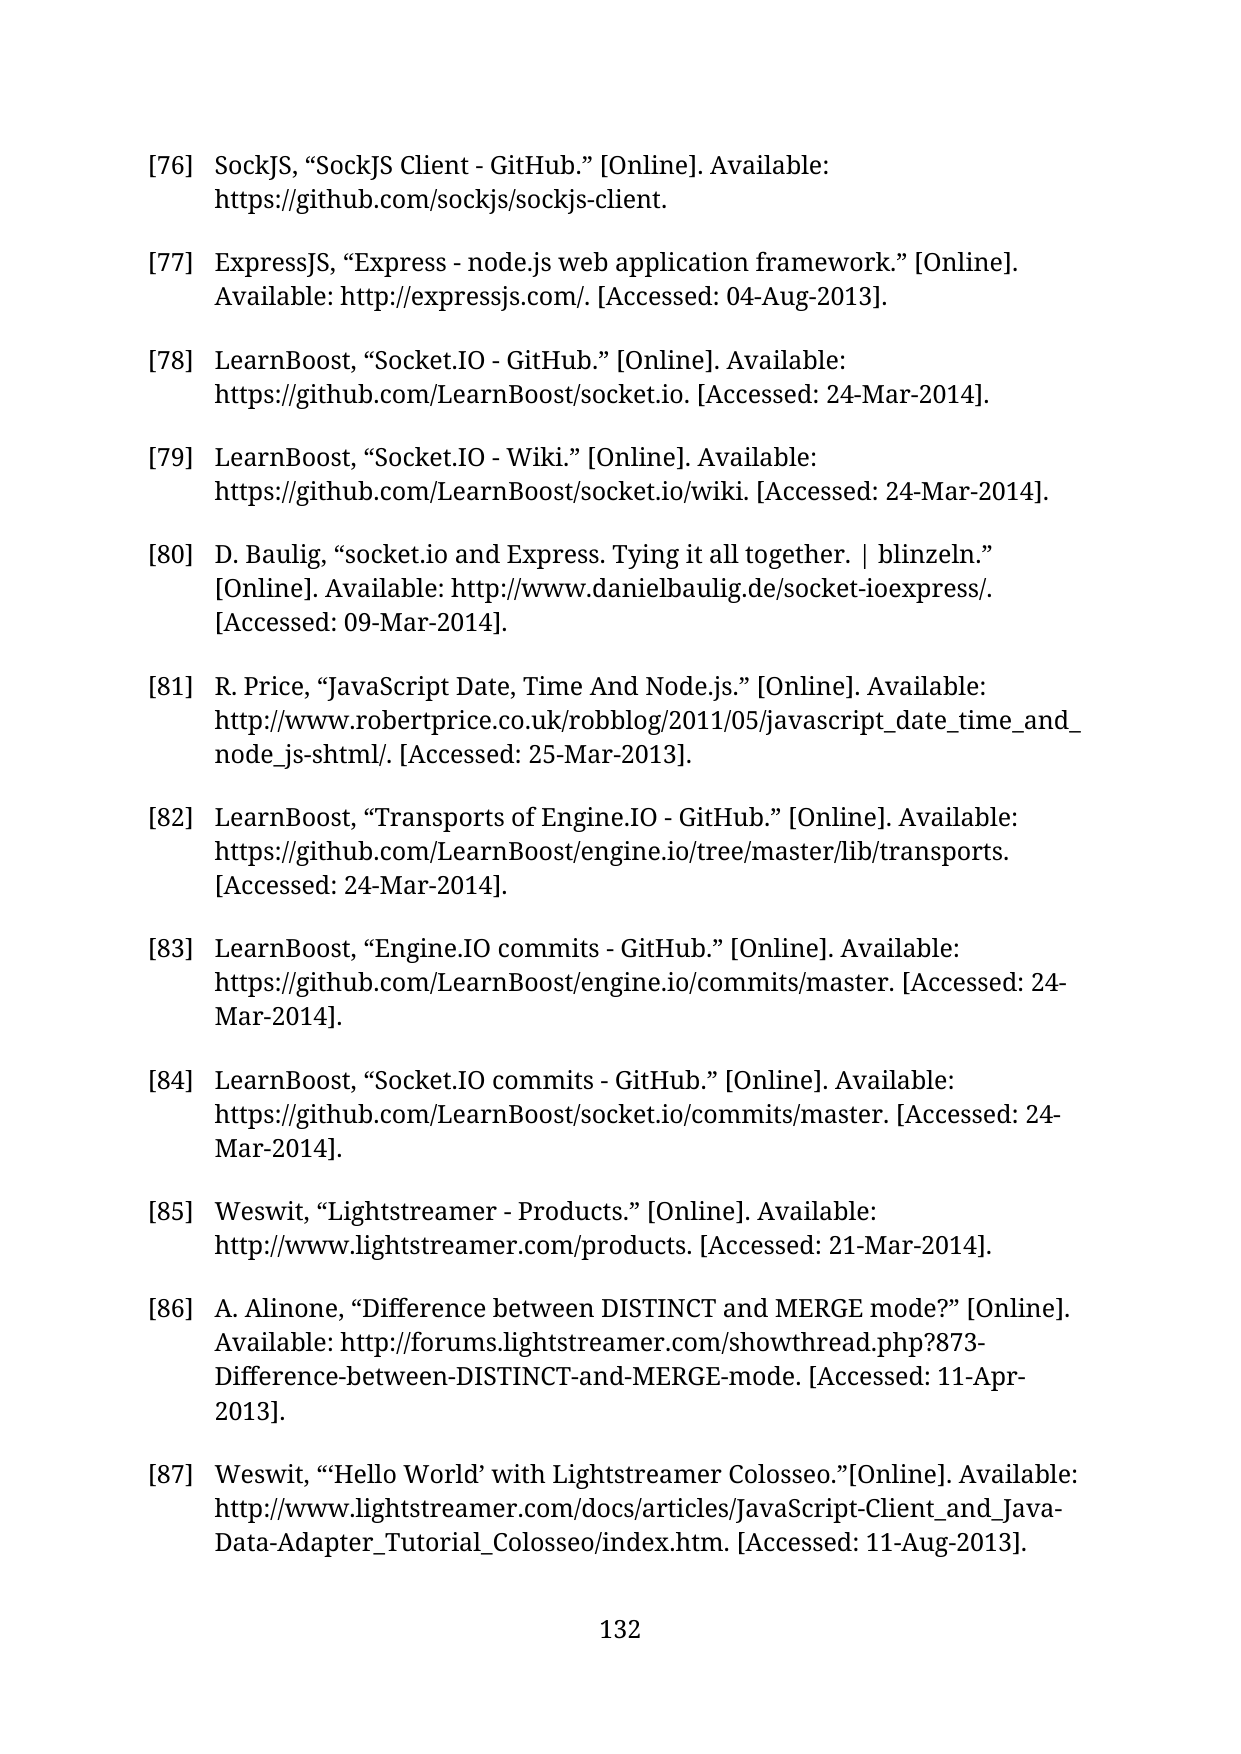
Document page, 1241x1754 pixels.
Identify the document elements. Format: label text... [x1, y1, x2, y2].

text [77] ExpressJS, “Express - node.js web application framework.” [Online]. Available: http://expressjs.com/. [Accessed: 04-Aug-2013]. [148, 245, 1092, 313]
text [81] R. Price, “JavaScript Date, Time And Node.js.” [Online]. Available: http://www.robertprice.co.uk/robblog/2011/05/javascript_date_time_and_node_js-shtml/. [Accessed: 25-Mar-2013]. [148, 668, 1092, 770]
text [85] Weswit, “Lightstreamer - Products.” [Online]. Available: http://www.lightstreamer.com/products. [Accessed: 21-Mar-2014]. [148, 1194, 1092, 1262]
text [78] LearnBoost, “Socket.IO - GitHub.” [Online]. Available: https://github.com/LearnBoost/socket.io. [Accessed: 24-Mar-2014]. [148, 342, 1092, 410]
text [84] LearnBoost, “Socket.IO commits - GitHub.” [Online]. Available: https://github.com/LearnBoost/socket.io/commits/master. [Accessed: 24-Mar-2014]. [148, 1062, 1092, 1164]
text [83] LearnBoost, “Engine.IO commits - GitHub.” [Online]. Available: https://github.com/LearnBoost/engine.io/commits/master. [Accessed: 24-Mar-2014]. [148, 931, 1092, 1033]
text [82] LearnBoost, “Transports of Engine.IO - GitHub.” [Online]. Available: https://github.com/LearnBoost/engine.io/tree/master/lib/transports. [Accessed: 24-Mar-2014]. [148, 799, 1092, 902]
text [80] D. Baulig, “socket.io and Express. Tying it all together. | blinzeln.” [Online]. Available: http://www.danielbaulig.de/socket-ioexpress/. [Accessed: 09-Mar-2014]. [148, 537, 1092, 639]
text [87] Weswit, “‘Hello World’ with Lightstreamer Colosseo.”[Online]. Available: http://www.lightstreamer.com/docs/articles/JavaScript-Client_and_Java-Data-Adapter_Tutorial_Colosseo/index.htm. [Accessed: 11-Aug-2013]. [148, 1456, 1092, 1558]
text [86] A. Alinone, “Difference between DISTINCT and MERGE mode?” [Online]. Available: http://forums.lightstreamer.com/showthread.php?873-Difference-between-DISTINCT-and-MERGE-mode. [Accessed: 11-Apr-2013]. [148, 1291, 1092, 1427]
text [76] SockJS, “SockJS Client - GitHub.” [Online]. Available: https://github.com/sockjs/sockjs-client. [148, 148, 1092, 216]
text [79] LearnBoost, “Socket.IO - Wiki.” [Online]. Available: https://github.com/LearnBoost/socket.io/wiki. [Accessed: 24-Mar-2014]. [148, 439, 1092, 508]
